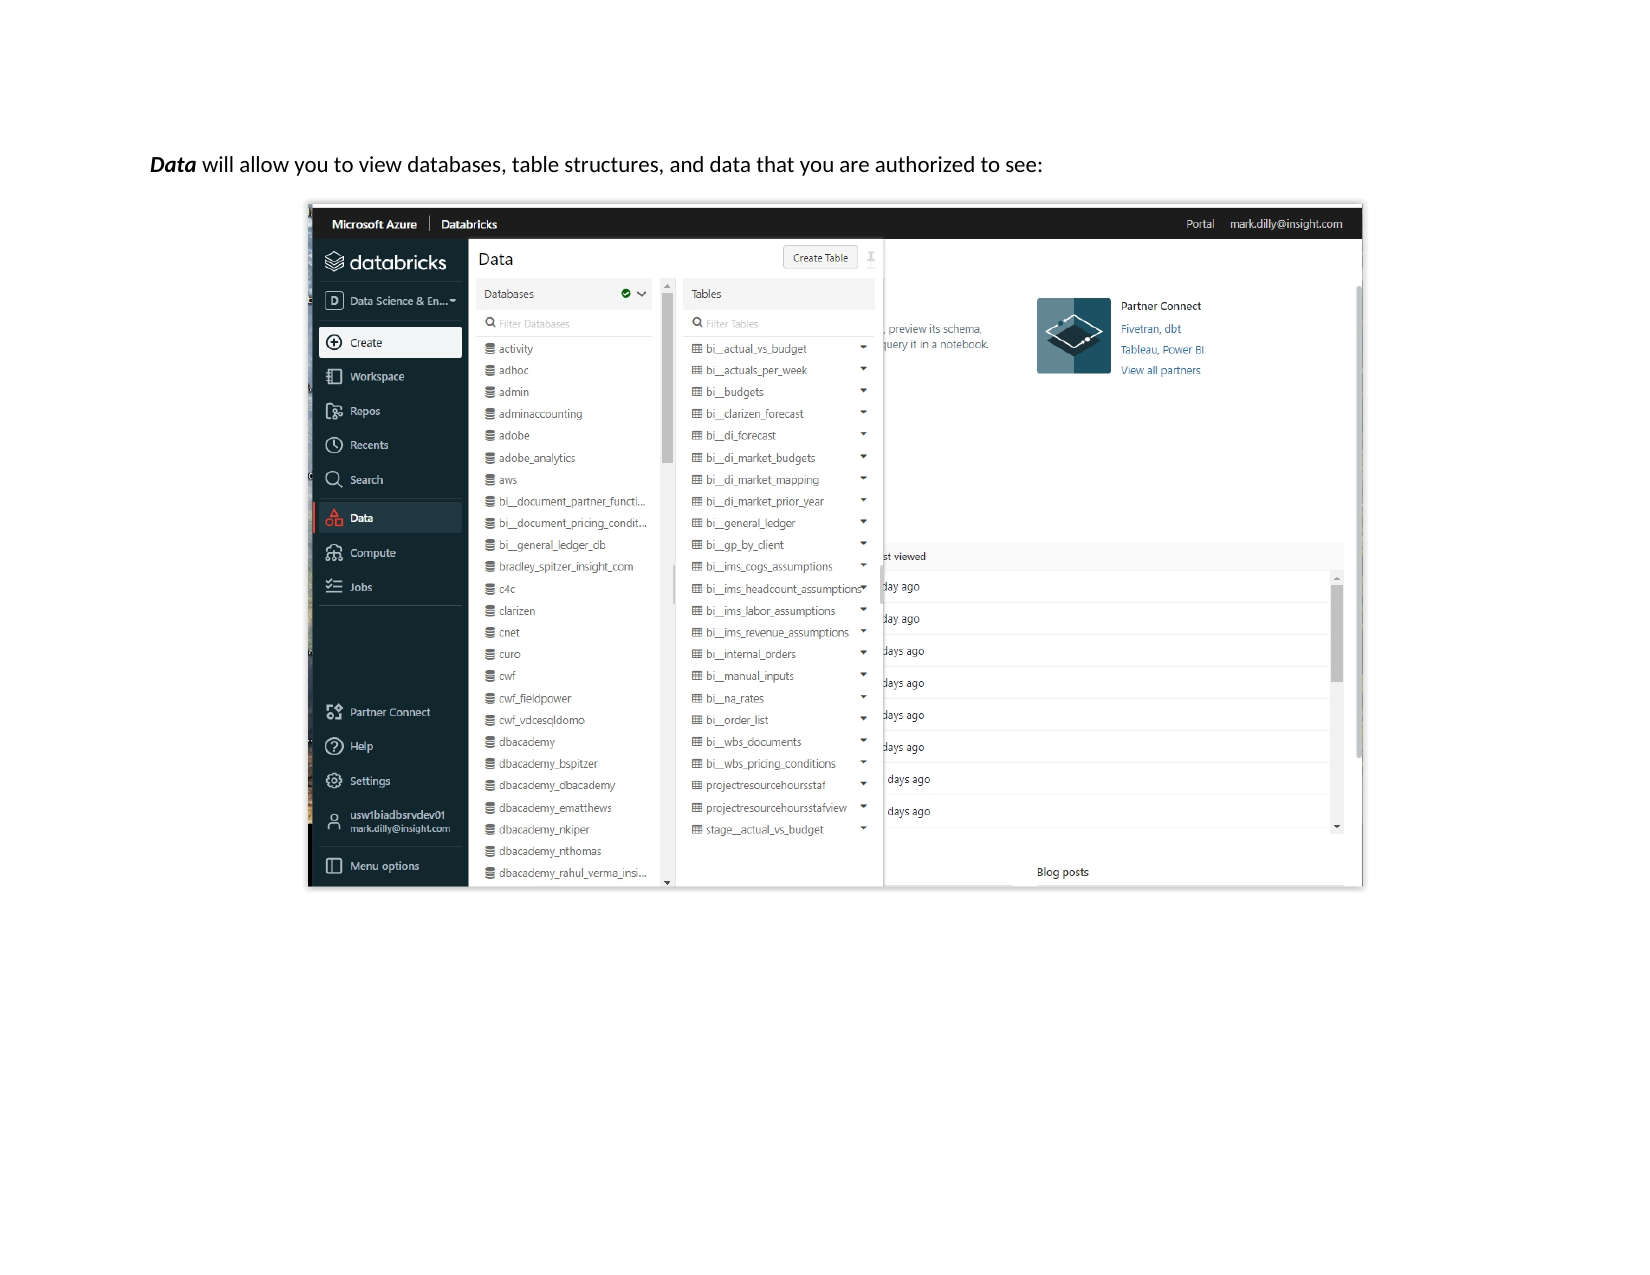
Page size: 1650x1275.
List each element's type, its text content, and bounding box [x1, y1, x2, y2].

text Data will allow you to view databases, table structures, and data that you are authorized to see: [150, 150, 1500, 178]
picture [300, 196, 1369, 893]
